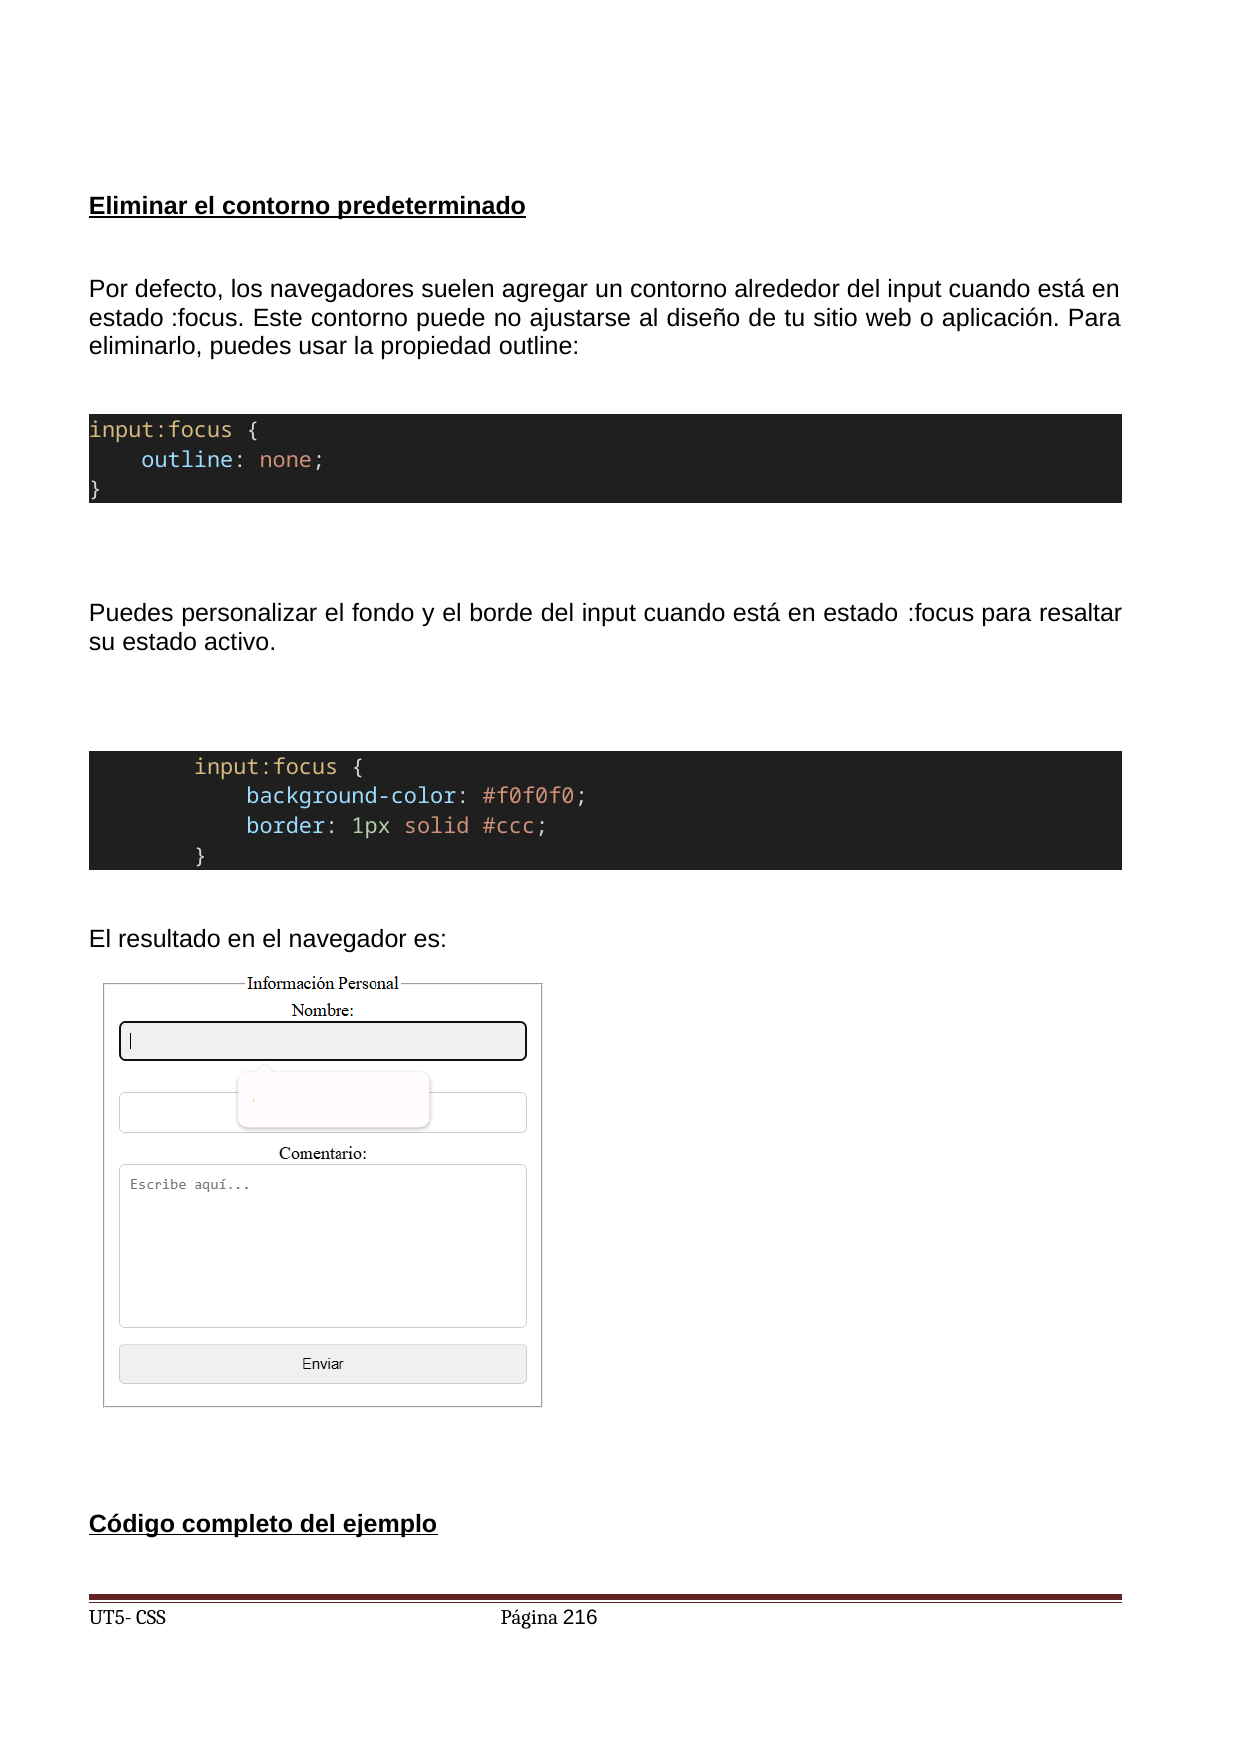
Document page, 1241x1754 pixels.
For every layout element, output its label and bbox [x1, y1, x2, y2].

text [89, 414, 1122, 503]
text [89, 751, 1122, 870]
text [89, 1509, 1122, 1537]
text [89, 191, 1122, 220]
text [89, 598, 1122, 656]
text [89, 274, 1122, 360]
picture [88, 964, 554, 1414]
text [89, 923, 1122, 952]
